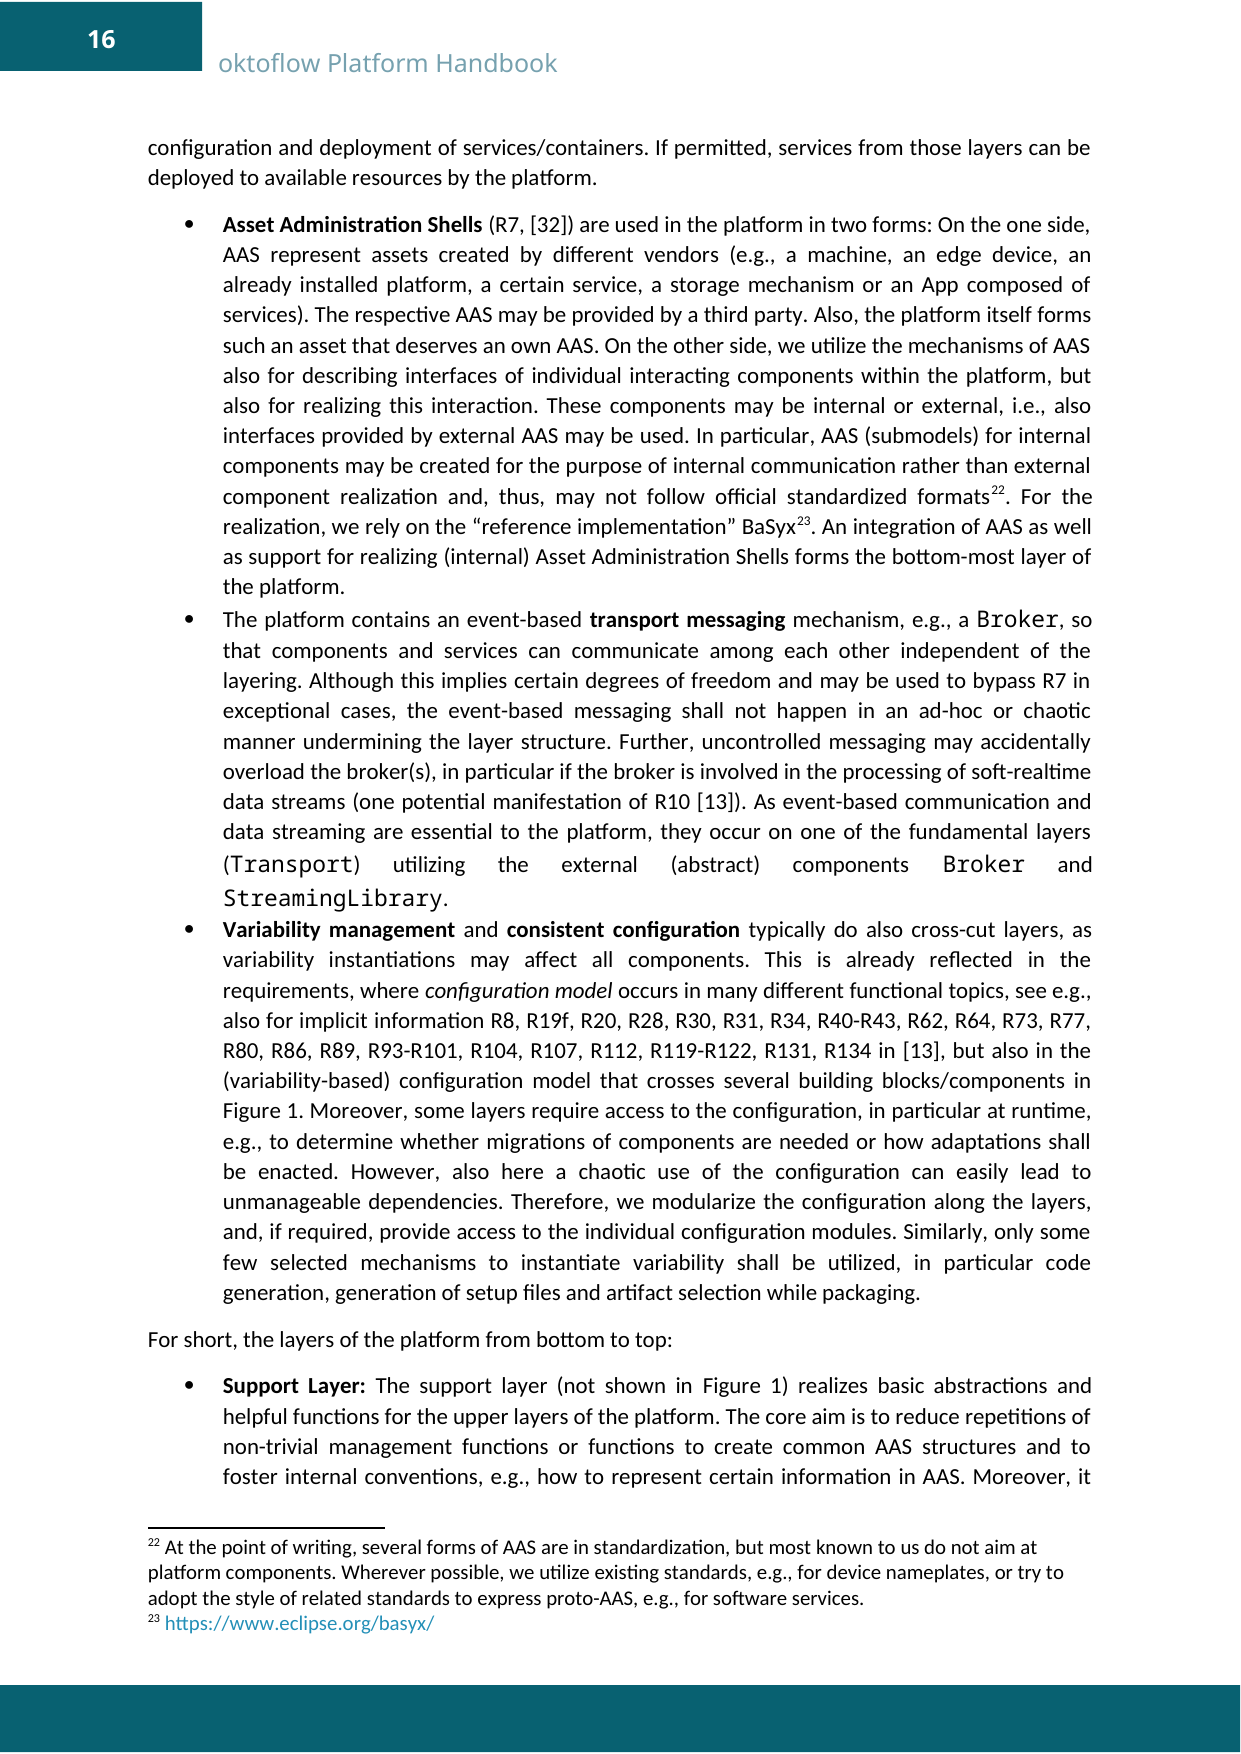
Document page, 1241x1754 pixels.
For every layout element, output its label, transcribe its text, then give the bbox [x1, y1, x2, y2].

list Variability management and consistent configuration typically do also cross-cut layers, as variability instantiations may affect all components. This is already reflected in the requirements, where configuration model occurs in many different functional topics, see e.g., also for implicit information R8, R19f, R20, R28, R30, R31, R34, R40-R43, R62, R64, R73, R77, R80, R86, R89, R93-R101, R104, R107, R112, R119-R122, R131, R134 in [13], but also in the (variability-based) configuration model that crosses several building blocks/components in Figure 1. Moreover, some layers require access to the configuration, in particular at runtime, e.g., to determine whether migrations of components are needed or how adaptations shall be enacted. However, also here a chaotic use of the configuration can easily lead to unmanageable dependencies. Therefore, we modularize the configuration along the layers, and, if required, provide access to the individual configuration modules. Similarly, only some few selected mechanisms to instantiate variability shall be utilized, in particular code generation, generation of setup files and artifact selection while packaging. [185, 915, 1093, 1306]
list The platform contains an event-based transport messaging mechanism, e.g., a Broker, so that components and services can communicate among each other independent of the layering. Although this implies certain degrees of freedom and may be used to bypass R7 in exceptional cases, the event-based messaging shall not happen in an ad-hoc or chaotic manner undermining the layer structure. Further, uncontrolled messaging may accidentally overload the broker(s), in particular if the broker is involved in the processing of soft-realtime data streams (one potential manifestation of R10 [13]). As event-based communication and data streaming are essential to the platform, they occur on one of the fundamental layers (Transport) utilizing the external (abstract) components Broker and StreamingLibrary. [185, 603, 1093, 913]
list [185, 1372, 1093, 1490]
list Asset Administration Shells (R7, [32]) are used in the platform in two forms: On the one side, AAS represent assets created by different vendors (e.g., a machine, an edge device, an already installed platform, a certain service, a storage mechanism or an App composed of services). The respective AAS may be provided by a third party. Also, the platform itself forms such an asset that deserves an own AAS. On the other side, we utilize the mechanisms of AAS also for describing interfaces of individual interacting components within the platform, but also for realizing this interaction. These components may be internal or external, i.e., also interfaces provided by external AAS may be used. In particular, AAS (submodels) for internal components may be created for the purpose of internal communication rather than external component realization and, thus, may not follow official standardized formats. For the realization, we rely on the “reference implementation” BaSyx. An integration of AAS as well as support for realizing (internal) Asset Administration Shells forms the bottom-most layer of the platform. [185, 210, 1093, 601]
text For short, the layers of the platform from bottom to top: [148, 1325, 1093, 1353]
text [148, 133, 1093, 191]
